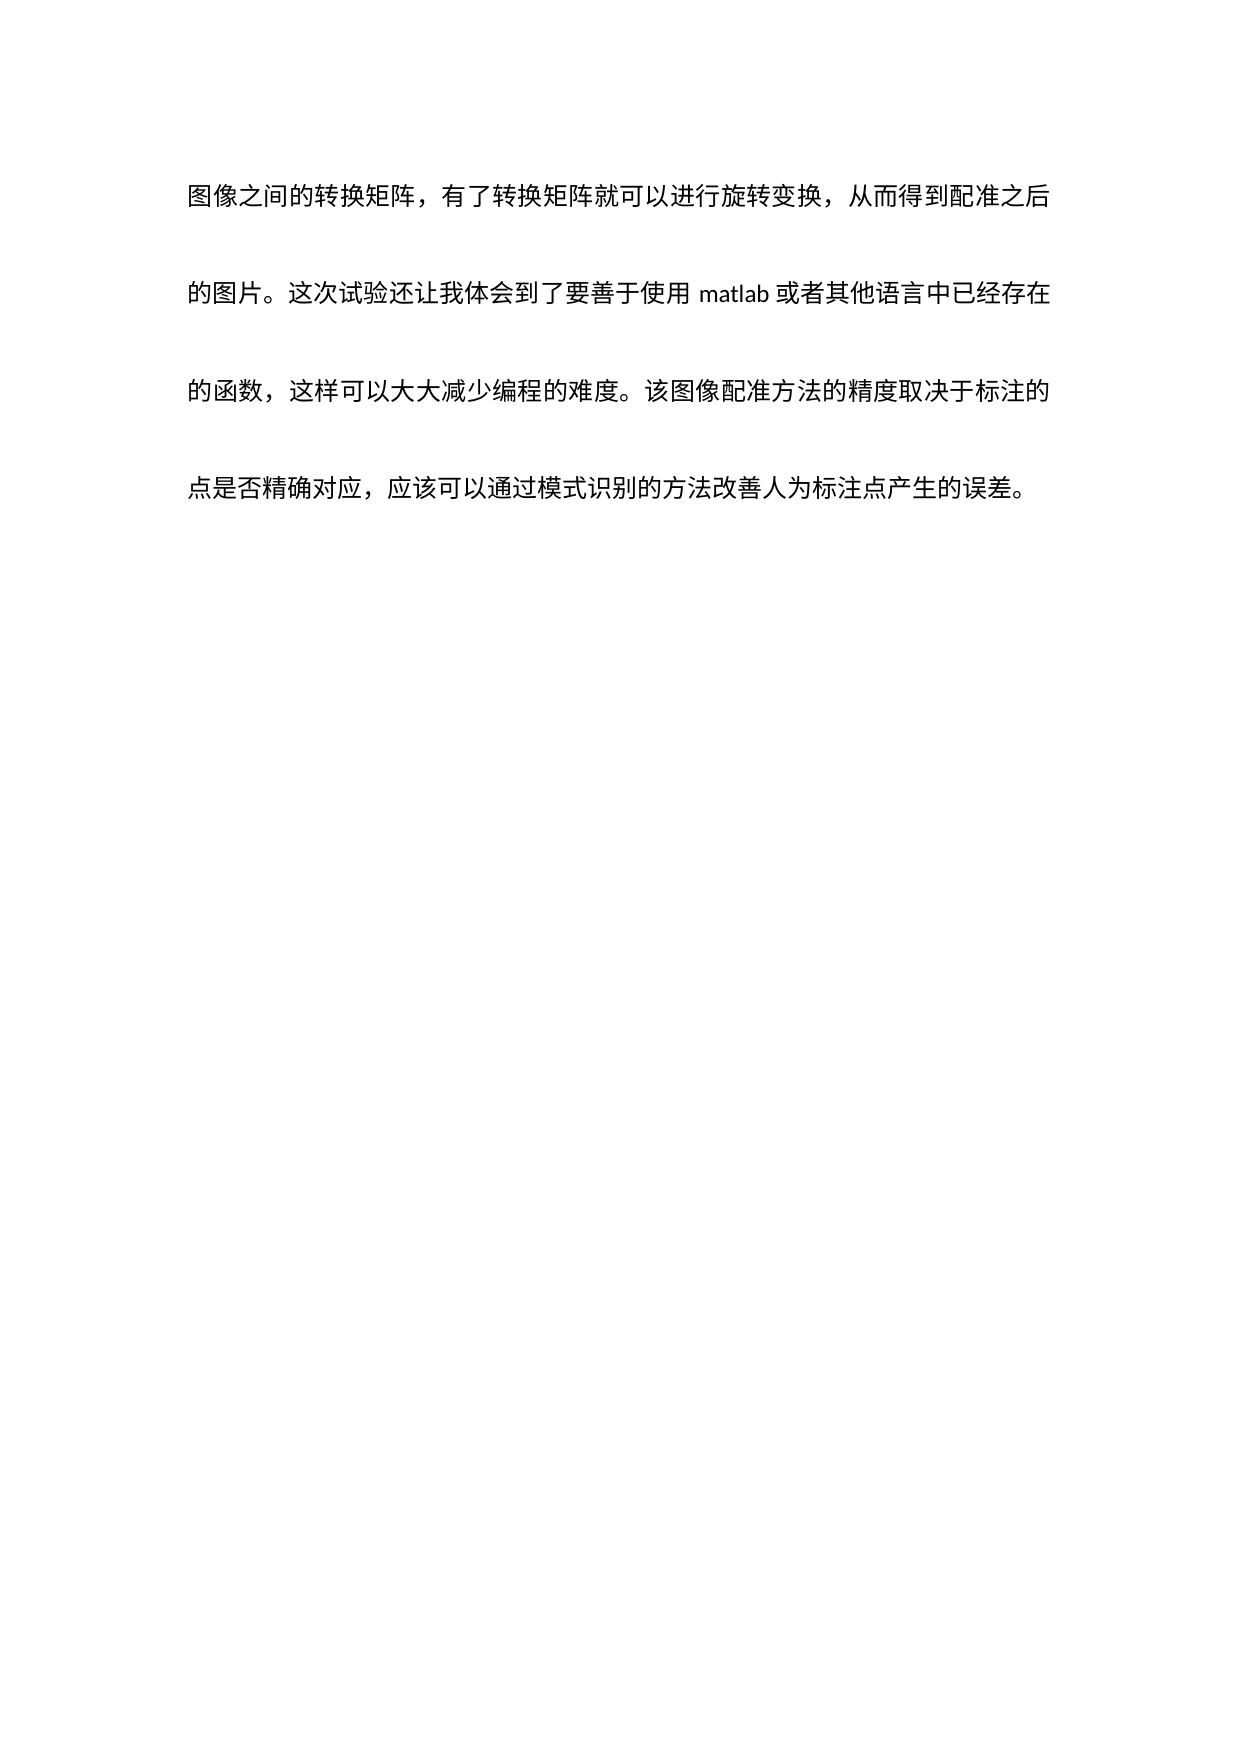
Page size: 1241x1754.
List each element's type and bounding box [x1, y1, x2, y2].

text [187, 162, 1053, 519]
